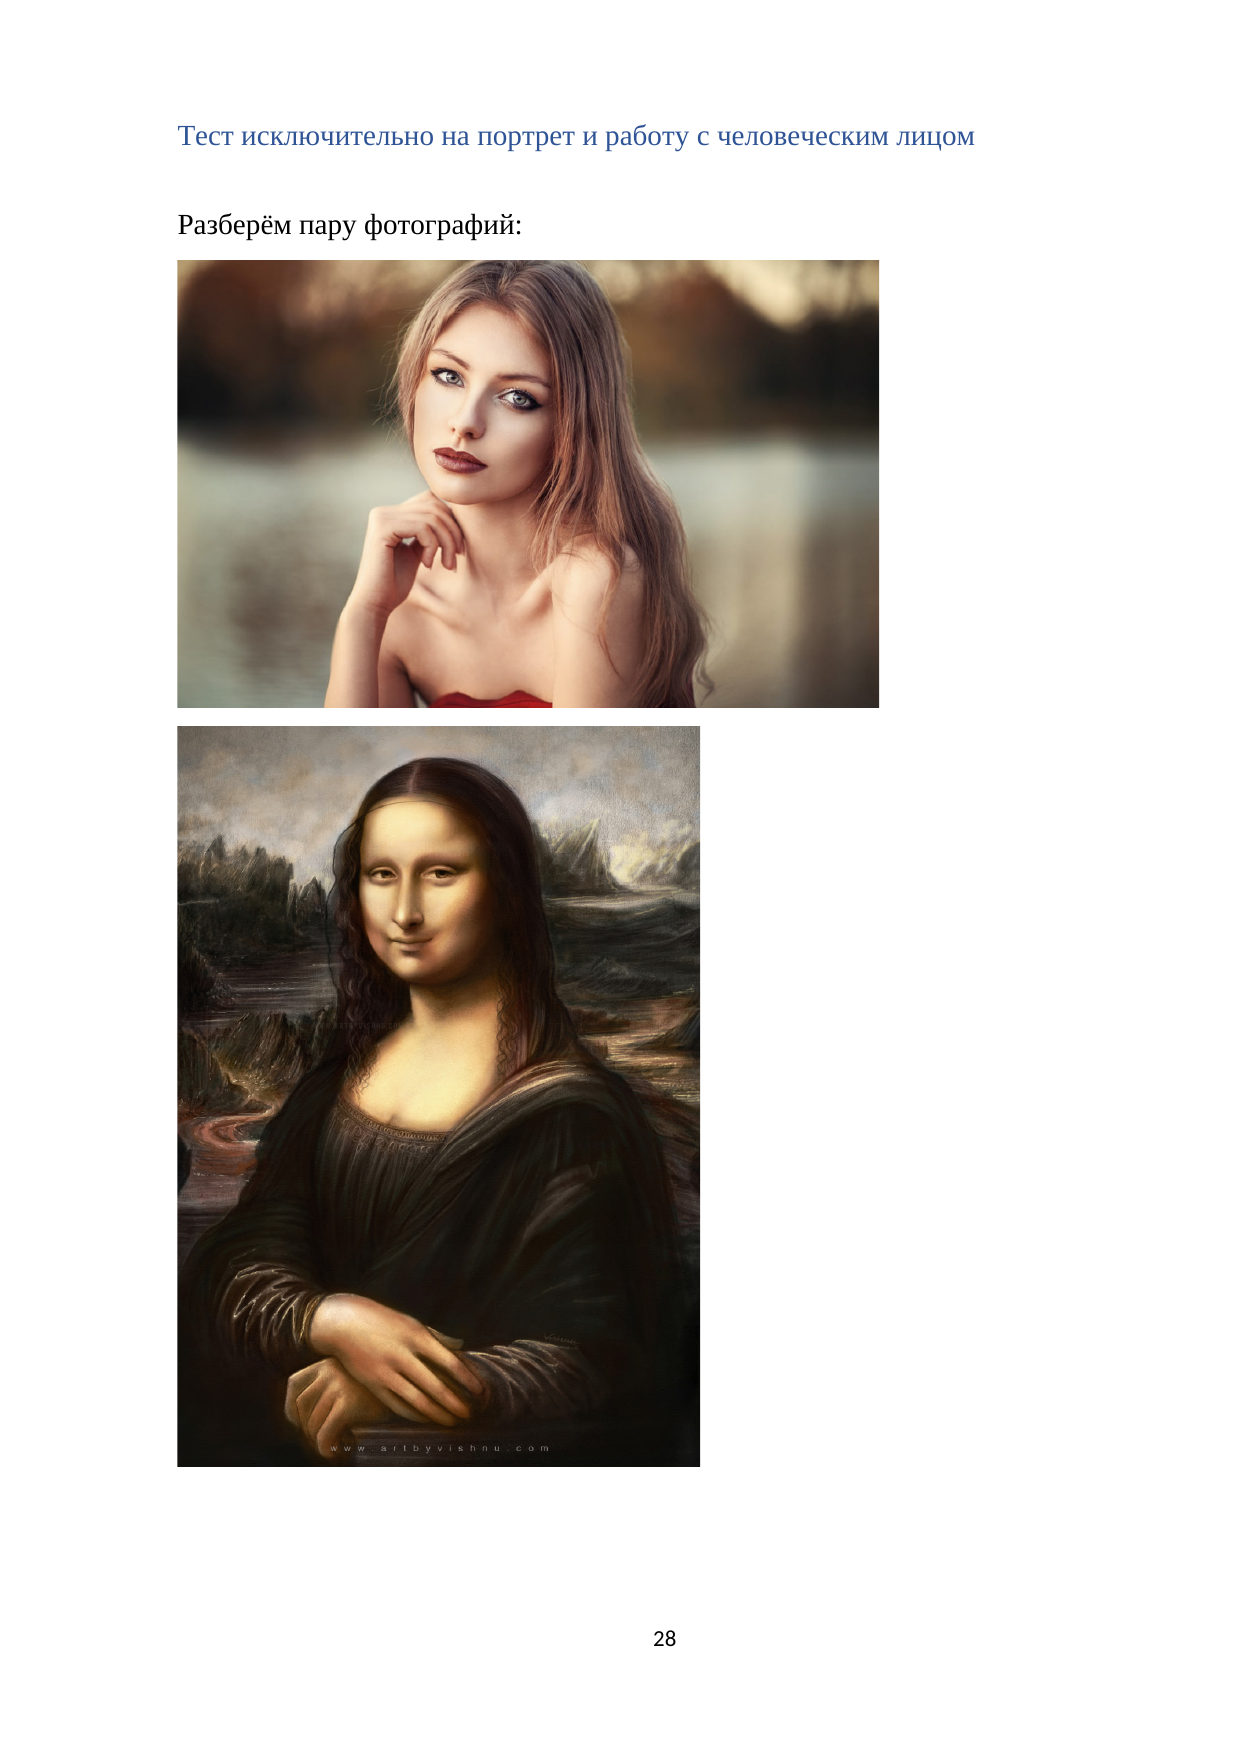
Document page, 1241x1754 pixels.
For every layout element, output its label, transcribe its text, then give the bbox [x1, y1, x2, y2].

text Разберём пару фотографий: [177, 207, 1152, 241]
picture [177, 726, 701, 1467]
picture [177, 260, 880, 708]
subtitle Тест исключительно на портрет и работу с человеческим лицом [177, 118, 1152, 152]
